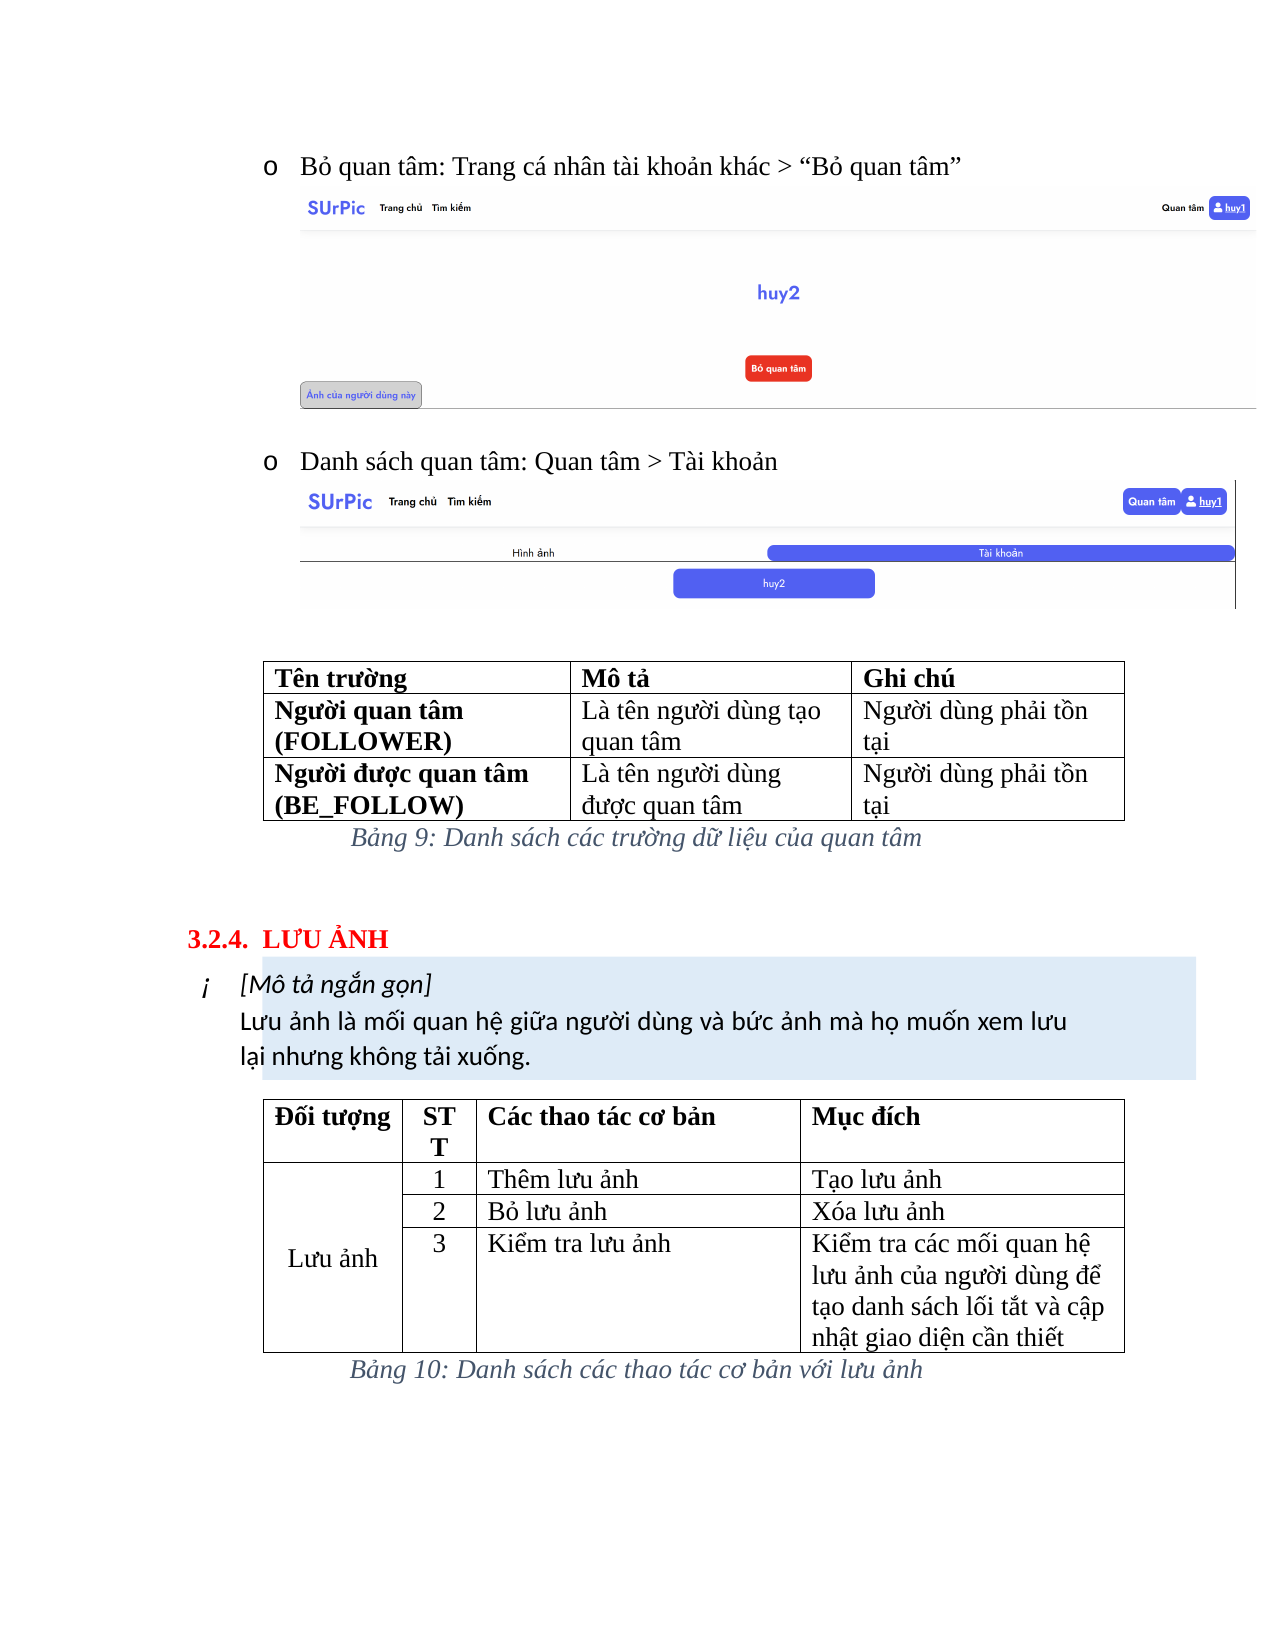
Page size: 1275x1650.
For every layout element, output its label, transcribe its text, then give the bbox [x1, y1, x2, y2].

table_cell Kiểm tra các mối quan hệ lưu ảnh của người dùng để tạo danh sách lối tắt và cập nhật giao diện cần thiết [801, 1228, 1124, 1352]
list Bỏ quan tâm: Trang cá nhân tài khoản khác > “Bỏ quan tâm” [262, 150, 1125, 183]
table_cell 2 [403, 1195, 476, 1227]
table_header Các thao tác cơ bản [477, 1100, 800, 1162]
table_cell Thêm lưu ảnh [477, 1163, 800, 1194]
table_cell Người quan tâm (FOLLOWER) [264, 694, 570, 757]
table_cell Lưu ảnh [264, 1163, 402, 1352]
table_header Mô tả [571, 662, 851, 693]
table_cell 1 [403, 1163, 476, 1194]
table_header Tên trường [264, 662, 570, 693]
table_header Đối tượng [264, 1100, 402, 1162]
table_cell Xóa lưu ảnh [801, 1195, 1124, 1227]
table_cell Người dùng phải tồn tại [852, 758, 1124, 820]
table_cell Người dùng phải tồn tại [852, 694, 1124, 757]
table_cell Tạo lưu ảnh [801, 1163, 1124, 1194]
list Danh sách quan tâm: Quan tâm > Tài khoản [262, 444, 1125, 478]
table_cell 3 [403, 1228, 476, 1352]
table_header Mục đích [801, 1100, 1124, 1162]
text Bảng 10: Danh sách các thao tác cơ bản với lưu ảnh [150, 1353, 1125, 1384]
table_cell Người được quan tâm (BE_FOLLOW) [264, 758, 570, 820]
table_cell Bỏ lưu ảnh [477, 1195, 800, 1227]
picture [300, 480, 1236, 609]
picture [300, 186, 1257, 409]
table_header Ghi chú [852, 662, 1124, 693]
table_cell Kiểm tra lưu ảnh [477, 1228, 800, 1352]
list LƯU ẢNH [187, 923, 1125, 954]
table_header STT [403, 1100, 476, 1162]
text Bảng 9: Danh sách các trường dữ liệu của quan tâm [150, 821, 1125, 852]
table_cell Là tên người dùng được quan tâm [571, 758, 851, 820]
table_cell Là tên người dùng tạo quan tâm [571, 694, 851, 757]
